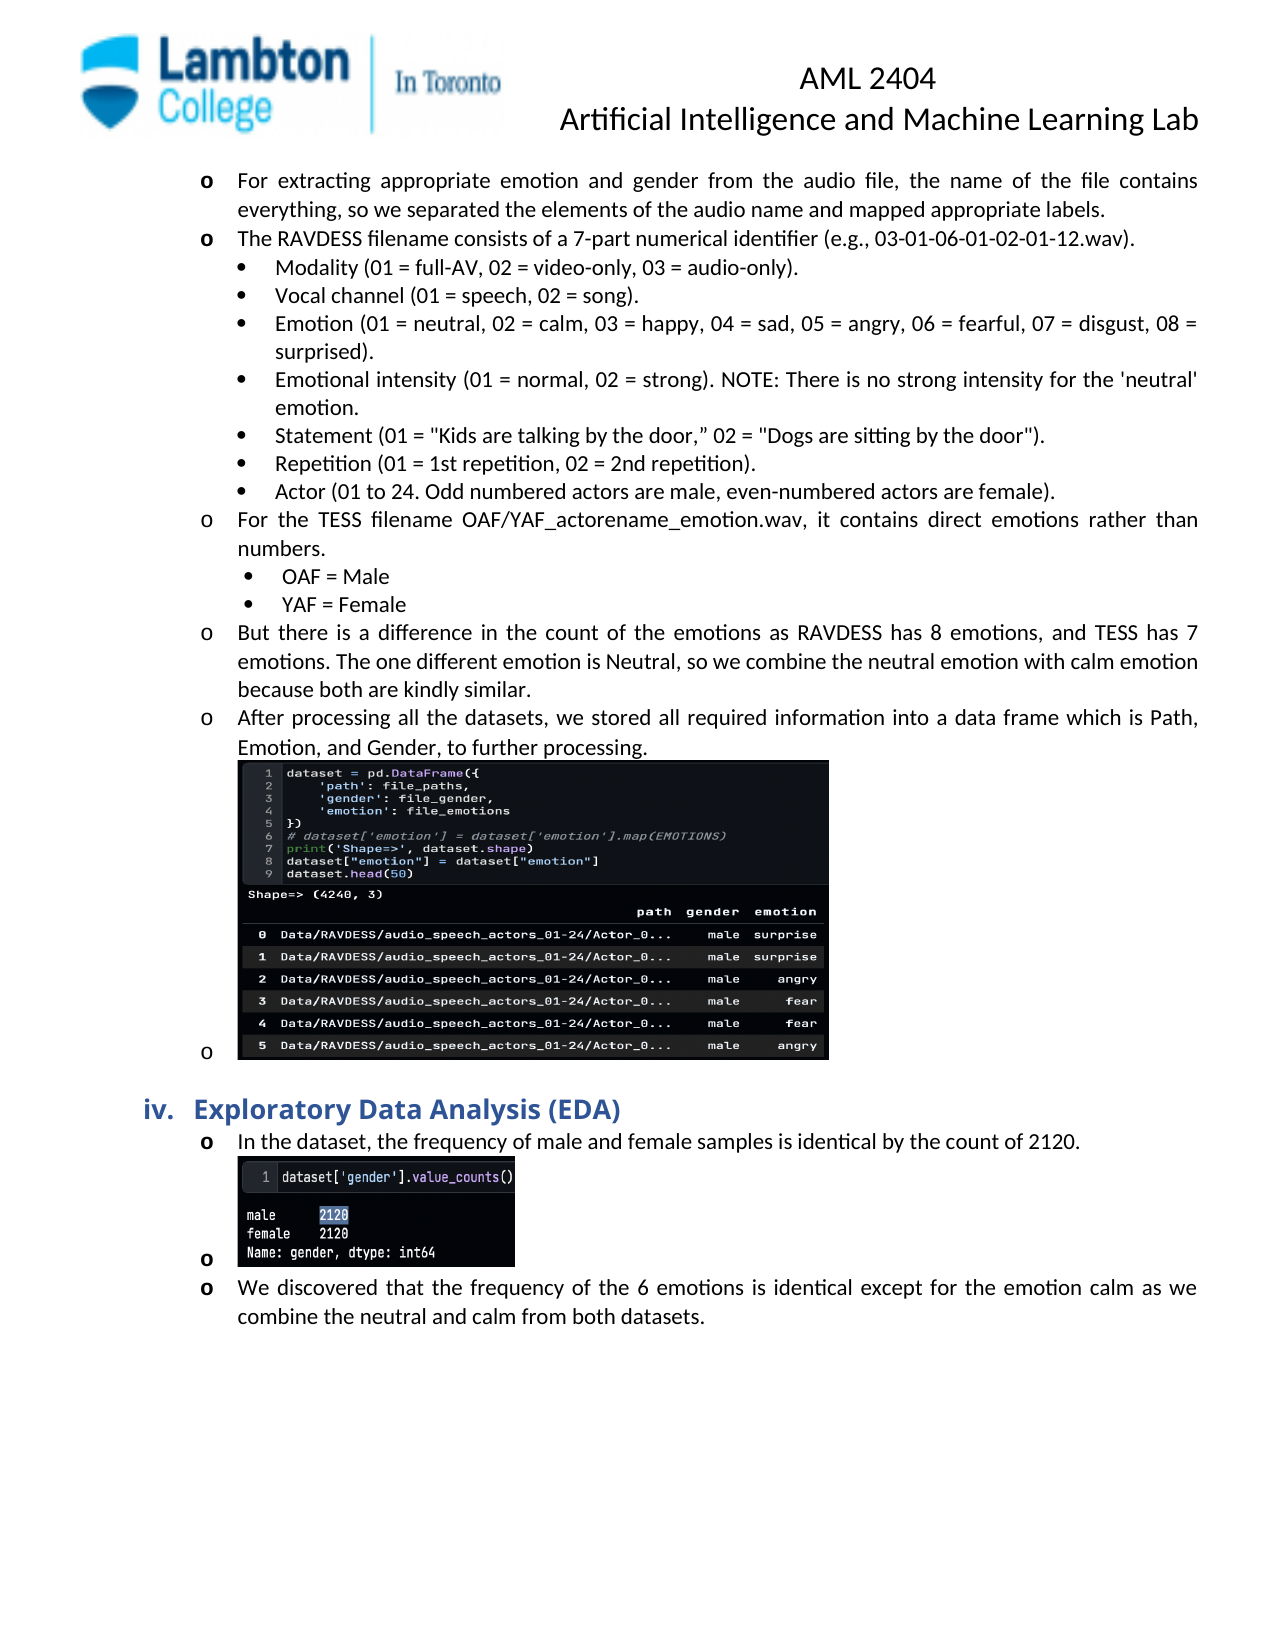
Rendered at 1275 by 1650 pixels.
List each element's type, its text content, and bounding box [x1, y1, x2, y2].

list Actor (01 to 24. Odd numbered actors are male, even-numbered actors are female). [237, 477, 1200, 505]
list After processing all the datasets, we stored all required information into a data frame which is Path, Emotion, and Gender, to further processing. [200, 703, 1200, 761]
list But there is a difference in the count of the emotions as RAVDESS has 8 emotions, and TESS has 7 emotions. The one different emotion is Neutral, so we combine the neutral emotion with calm emotion because both are kindly similar. [200, 618, 1200, 703]
list Statement (01 = "Kids are talking by the door,” 02 = "Dogs are sitting by the door"). [237, 421, 1200, 449]
list Repetition (01 = 1st repetition, 02 = 2nd repetition). [237, 449, 1200, 477]
subtitle Exploratory Data Analysis (EDA) [174, 1091, 1200, 1127]
picture [237, 760, 829, 1060]
list Emotion (01 = neutral, 02 = calm, 03 = happy, 04 = sad, 05 = angry, 06 = fearful, 07 = disgust, 08 = surprised). [237, 309, 1200, 365]
list OAF = Male [244, 562, 1200, 590]
list Modality (01 = full-AV, 02 = video-only, 03 = audio-only). [237, 253, 1200, 281]
list For extracting appropriate emotion and gender from the audio file, the name of the file contains everything, so we separated the elements of the audio name and mapped appropriate labels. [200, 166, 1200, 224]
list For the TESS filename OAF/YAF_actorename_emotion.wav, it contains direct emotions rather than numbers. [200, 505, 1200, 562]
list Vocal channel (01 = speech, 02 = song). [237, 281, 1200, 309]
list YAF = Female [244, 590, 1200, 618]
picture [79, 33, 506, 138]
list The RAVDESS filename consists of a 7-part numerical identifier (e.g., 03-01-06-01-02-01-12.wav). [200, 224, 1200, 253]
list We discovered that the frequency of the 6 emotions is identical except for the emotion calm as we combine the neutral and calm from both datasets. [200, 1273, 1200, 1330]
list In the dataset, the frequency of male and female samples is identical by the count of 2120. [200, 1127, 1200, 1157]
picture [237, 1156, 515, 1267]
list Emotional intensity (01 = normal, 02 = strong). NOTE: There is no strong intensity for the 'neutral' emotion. [237, 365, 1200, 421]
